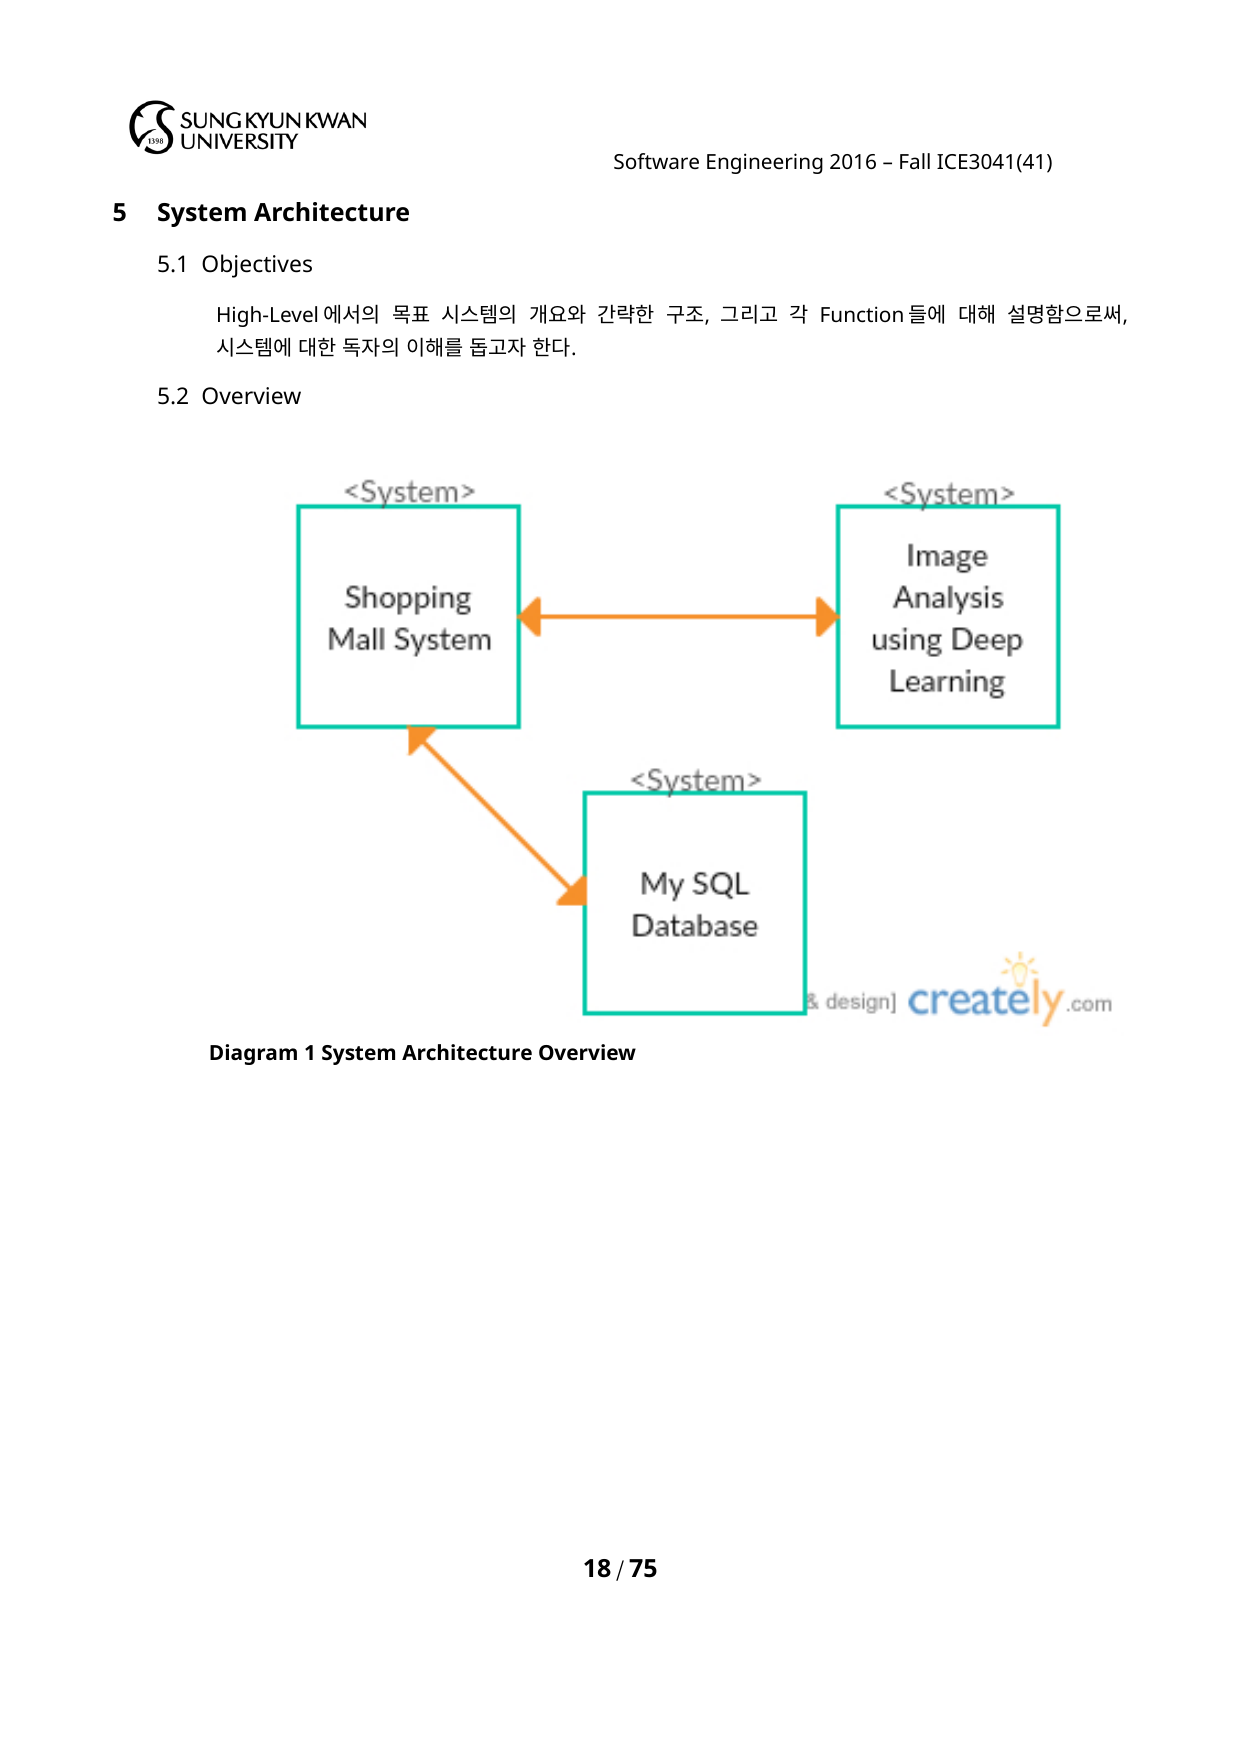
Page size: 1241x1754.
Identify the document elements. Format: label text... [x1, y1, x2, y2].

picture [233, 441, 1125, 1036]
list Objectives [157, 248, 1128, 279]
list System Architecture [112, 194, 1128, 228]
list Overview [157, 380, 1128, 411]
picture [112, 88, 388, 170]
list High-Level에서의 목표 시스템의 개요와 간략한 구조, 그리고 각 Function들에 대해 설명함으로써, 시스템에 대한 독자의 이해를 돕고자 한다. [216, 298, 1128, 361]
